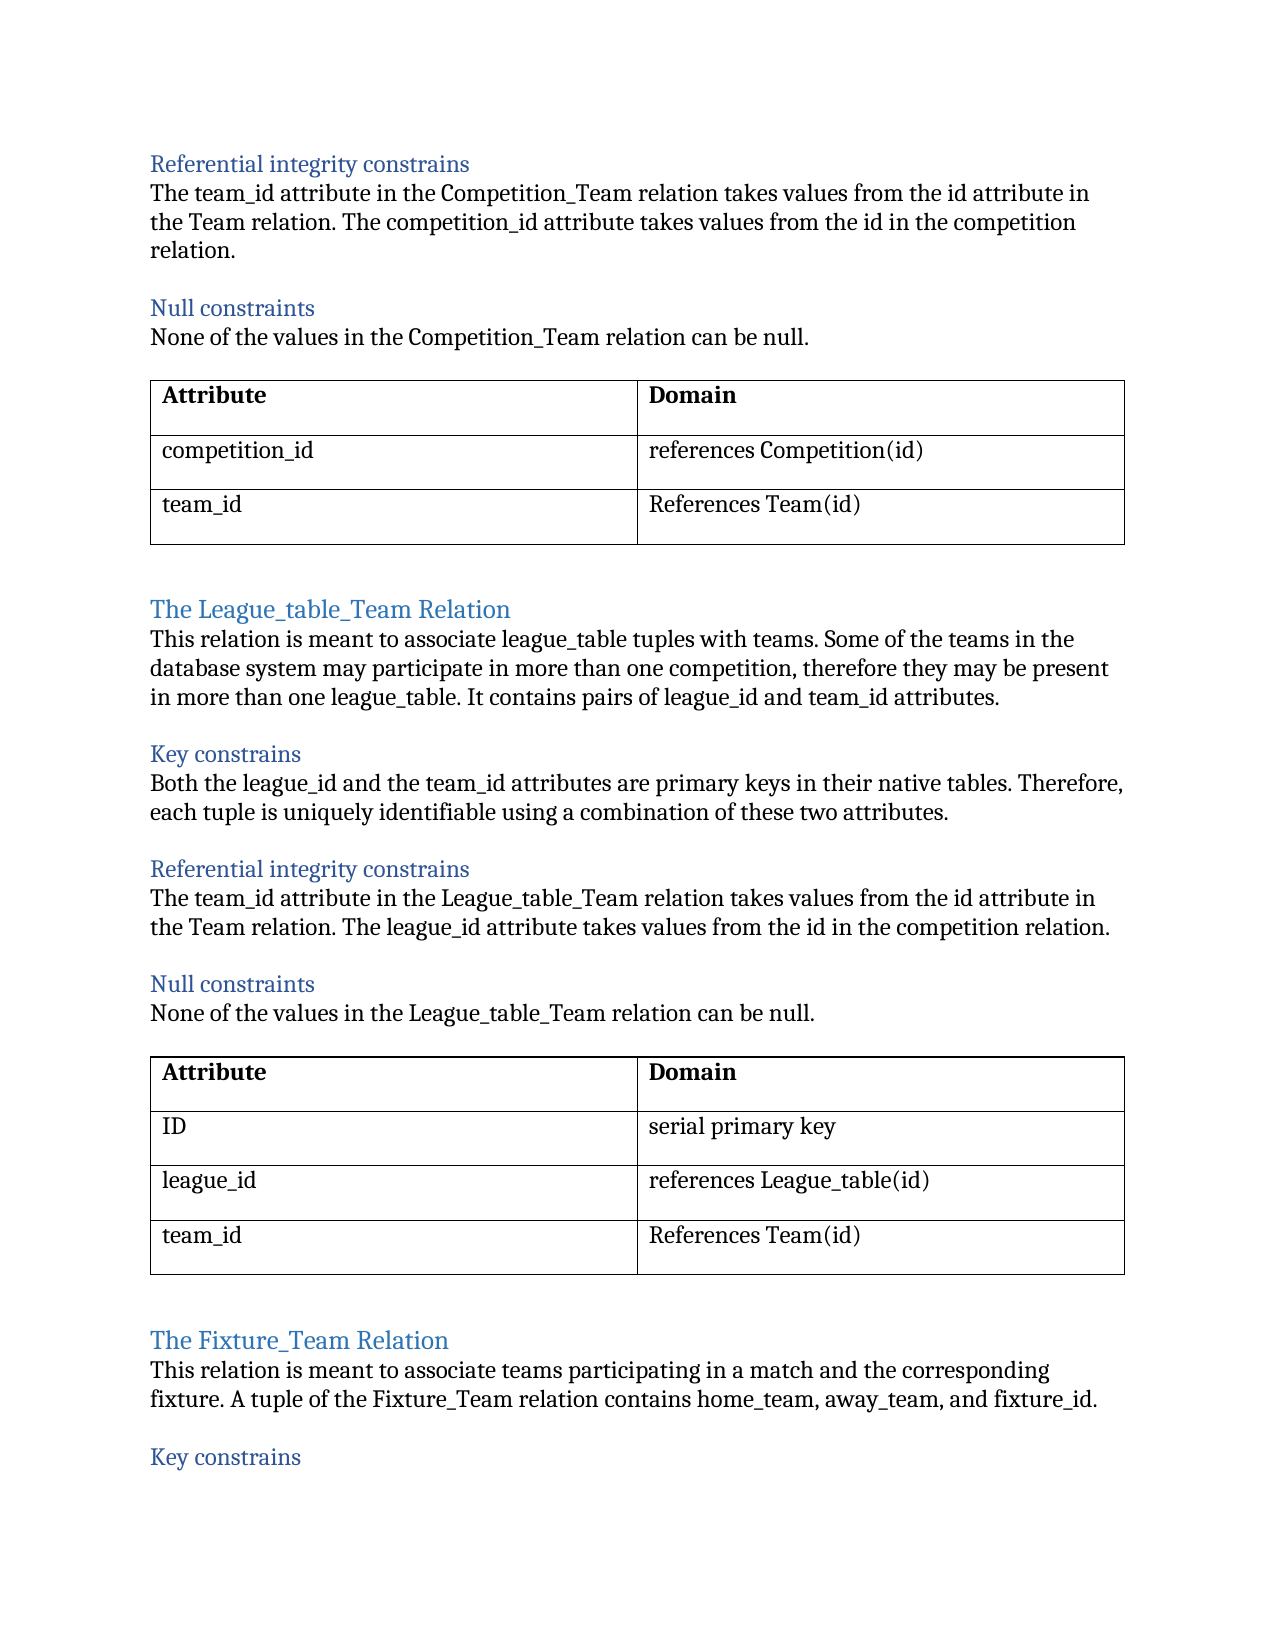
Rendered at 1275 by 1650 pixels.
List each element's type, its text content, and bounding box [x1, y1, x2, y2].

table_cell team_id [151, 490, 637, 543]
text The team_id attribute in the League_table_Team relation takes values from the id attribute in the Team relation. The league_id attribute takes values from the id in the competition relation. [150, 884, 1125, 941]
table_cell references League_table(id) [638, 1166, 1124, 1220]
text This relation is meant to associate league_table tuples with teams. Some of the teams in the database system may participate in more than one competition, therefore they may be present in more than one league_table. It contains pairs of league_id and team_id attributes. [150, 625, 1125, 711]
table_cell references Competition(id) [638, 436, 1124, 489]
text Null constraints [150, 294, 1125, 322]
table_header Domain [638, 1058, 1124, 1111]
table_cell References Team(id) [638, 490, 1124, 543]
text None of the values in the League_table_Team relation can be null. [150, 999, 1125, 1028]
text The League_table_Team Relation [150, 594, 1125, 625]
text None of the values in the Competition_Team relation can be null. [150, 322, 1125, 351]
text Both the league_id and the team_id attributes are primary keys in their native tables. Therefore, each tuple is uniquely identifiable using a combination of these two attributes. [150, 769, 1125, 826]
table_cell competition_id [151, 436, 637, 489]
table_header Attribute [151, 381, 637, 434]
table_cell serial primary key [638, 1112, 1124, 1165]
text The team_id attribute in the Competition_Team relation takes values from the id attribute in the Team relation. The competition_id attribute takes values from the id in the competition relation. [150, 179, 1125, 265]
text Key constrains [150, 740, 1125, 769]
text Key constrains [150, 1442, 1125, 1471]
text Referential integrity constrains [150, 150, 1125, 179]
table_header Domain [638, 381, 1124, 434]
table_cell ID [151, 1112, 637, 1165]
text Null constraints [150, 970, 1125, 999]
text The Fixture_Team Relation [150, 1325, 1125, 1356]
table_header Attribute [151, 1058, 637, 1111]
text Referential integrity constrains [150, 855, 1125, 884]
table_cell league_id [151, 1166, 637, 1220]
text This relation is meant to associate teams participating in a match and the corresponding fixture. A tuple of the Fixture_Team relation contains home_team, away_team, and fixture_id. [150, 1356, 1125, 1414]
table_cell team_id [151, 1221, 637, 1274]
table_cell References Team(id) [638, 1221, 1124, 1274]
